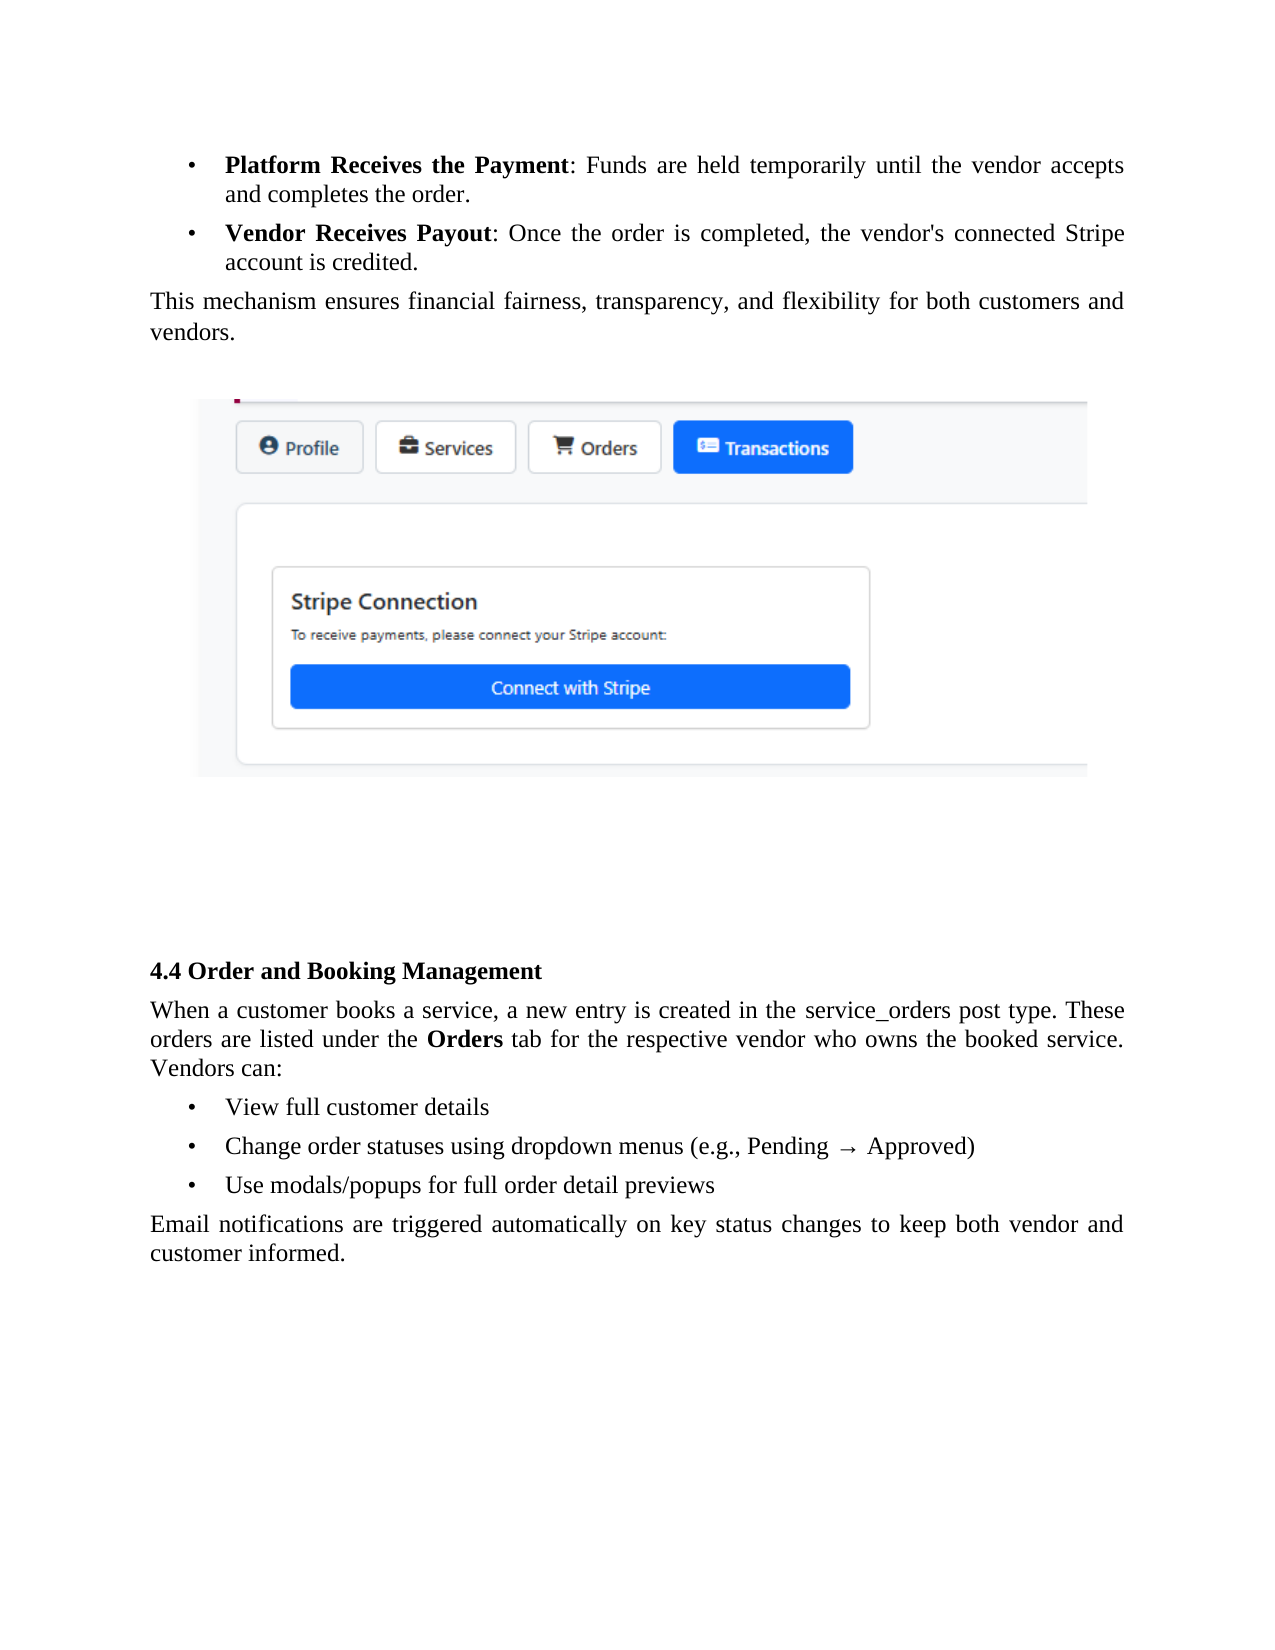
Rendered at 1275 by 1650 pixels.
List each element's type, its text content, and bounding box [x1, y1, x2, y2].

picture [187, 399, 1088, 777]
list Vendor Receives Payout: Once the order is completed, the vendor's connected Stripe account is credited. [187, 218, 1125, 275]
list View full customer details [187, 1092, 1125, 1121]
text 4.4 Order and Booking Management [150, 956, 1125, 985]
list Change order statuses using dropdown menus (e.g., Pending → Approved) [187, 1131, 1125, 1160]
list Platform Receives the Payment: Funds are held temporarily until the vendor accepts and completes the order. [187, 150, 1125, 207]
text This mechanism ensures financial fairness, transparency, and flexibility for both customers and vendors. [150, 286, 1125, 346]
list Use modals/popups for full order detail previews [187, 1170, 1125, 1199]
text When a customer books a service, a new entry is created in the service_orders post type. These orders are listed under the Orders tab for the respective vendor who owns the booked service. Vendors can: [150, 995, 1125, 1082]
text Email notifications are triggered automatically on key status changes to keep both vendor and customer informed. [150, 1209, 1125, 1267]
